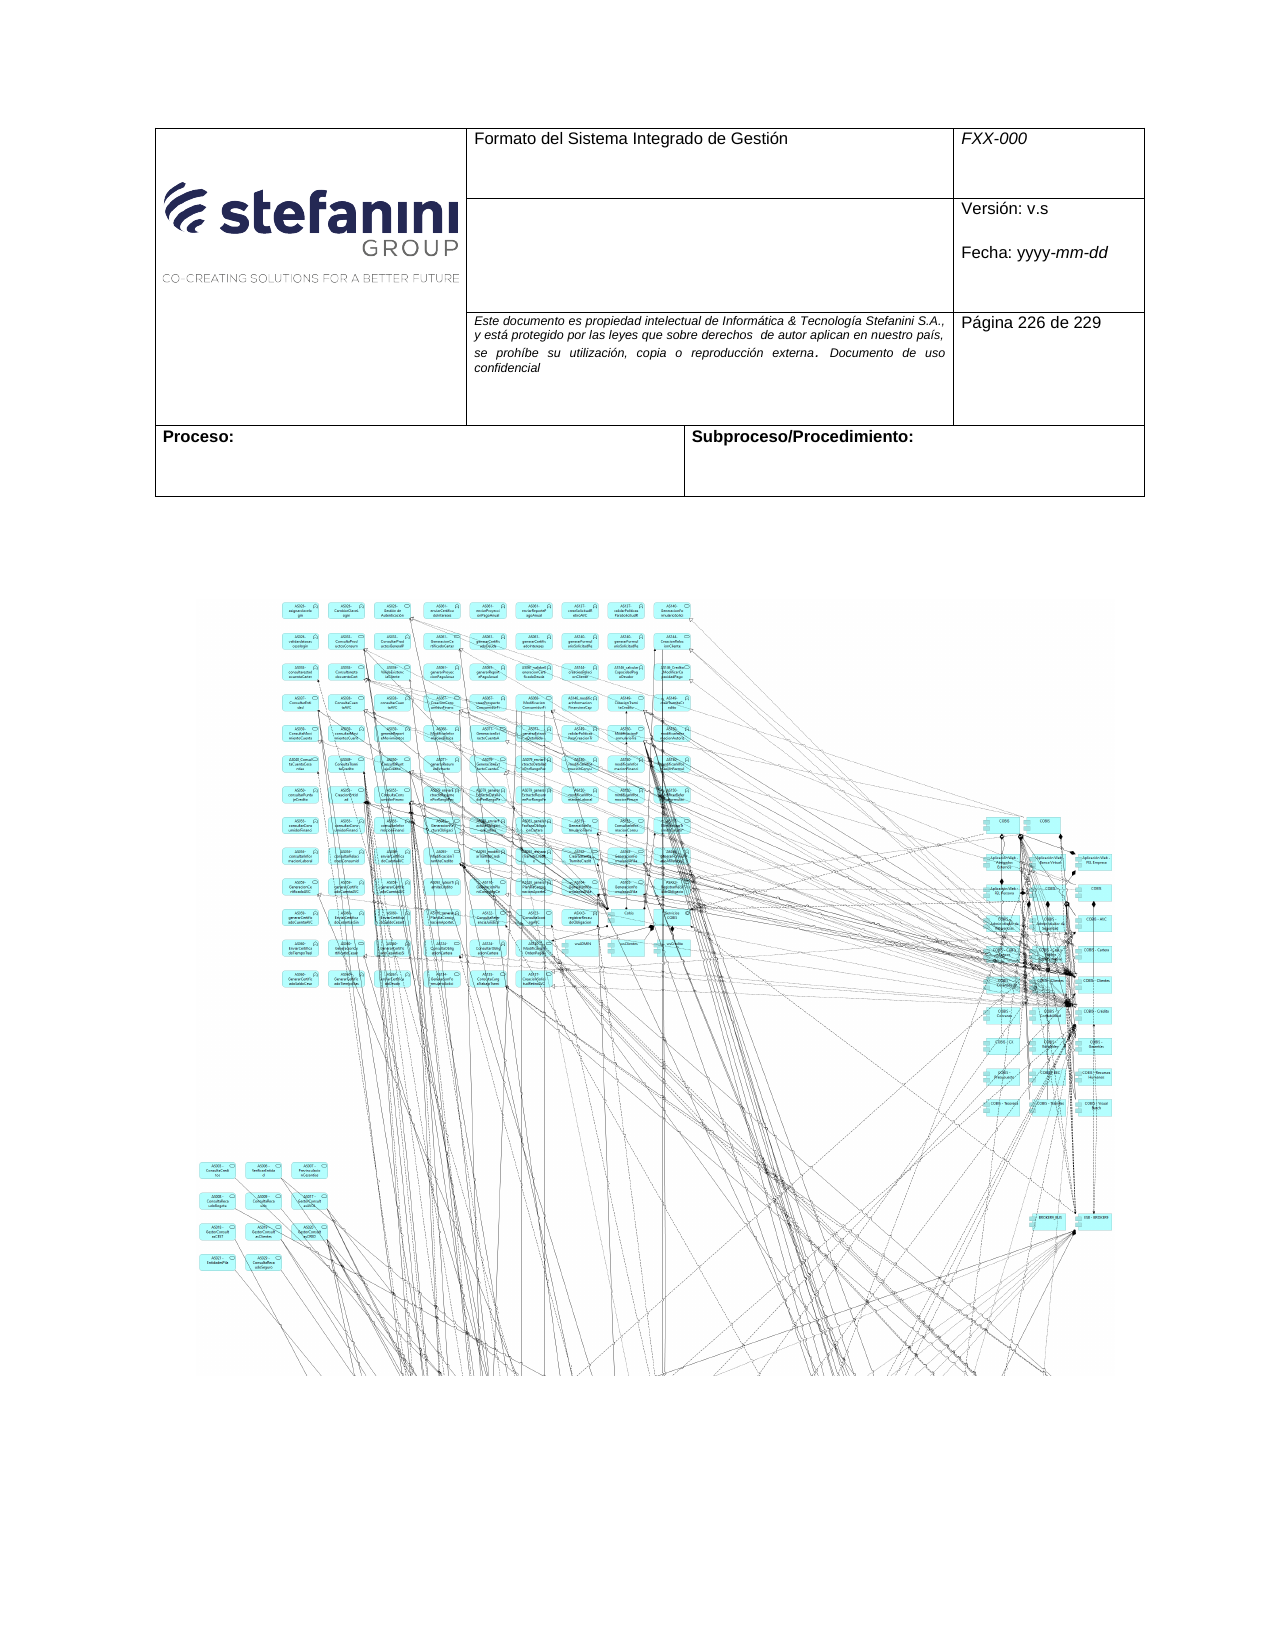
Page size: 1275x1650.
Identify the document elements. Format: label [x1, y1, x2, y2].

picture [196, 599, 1115, 1376]
picture [162, 182, 460, 286]
